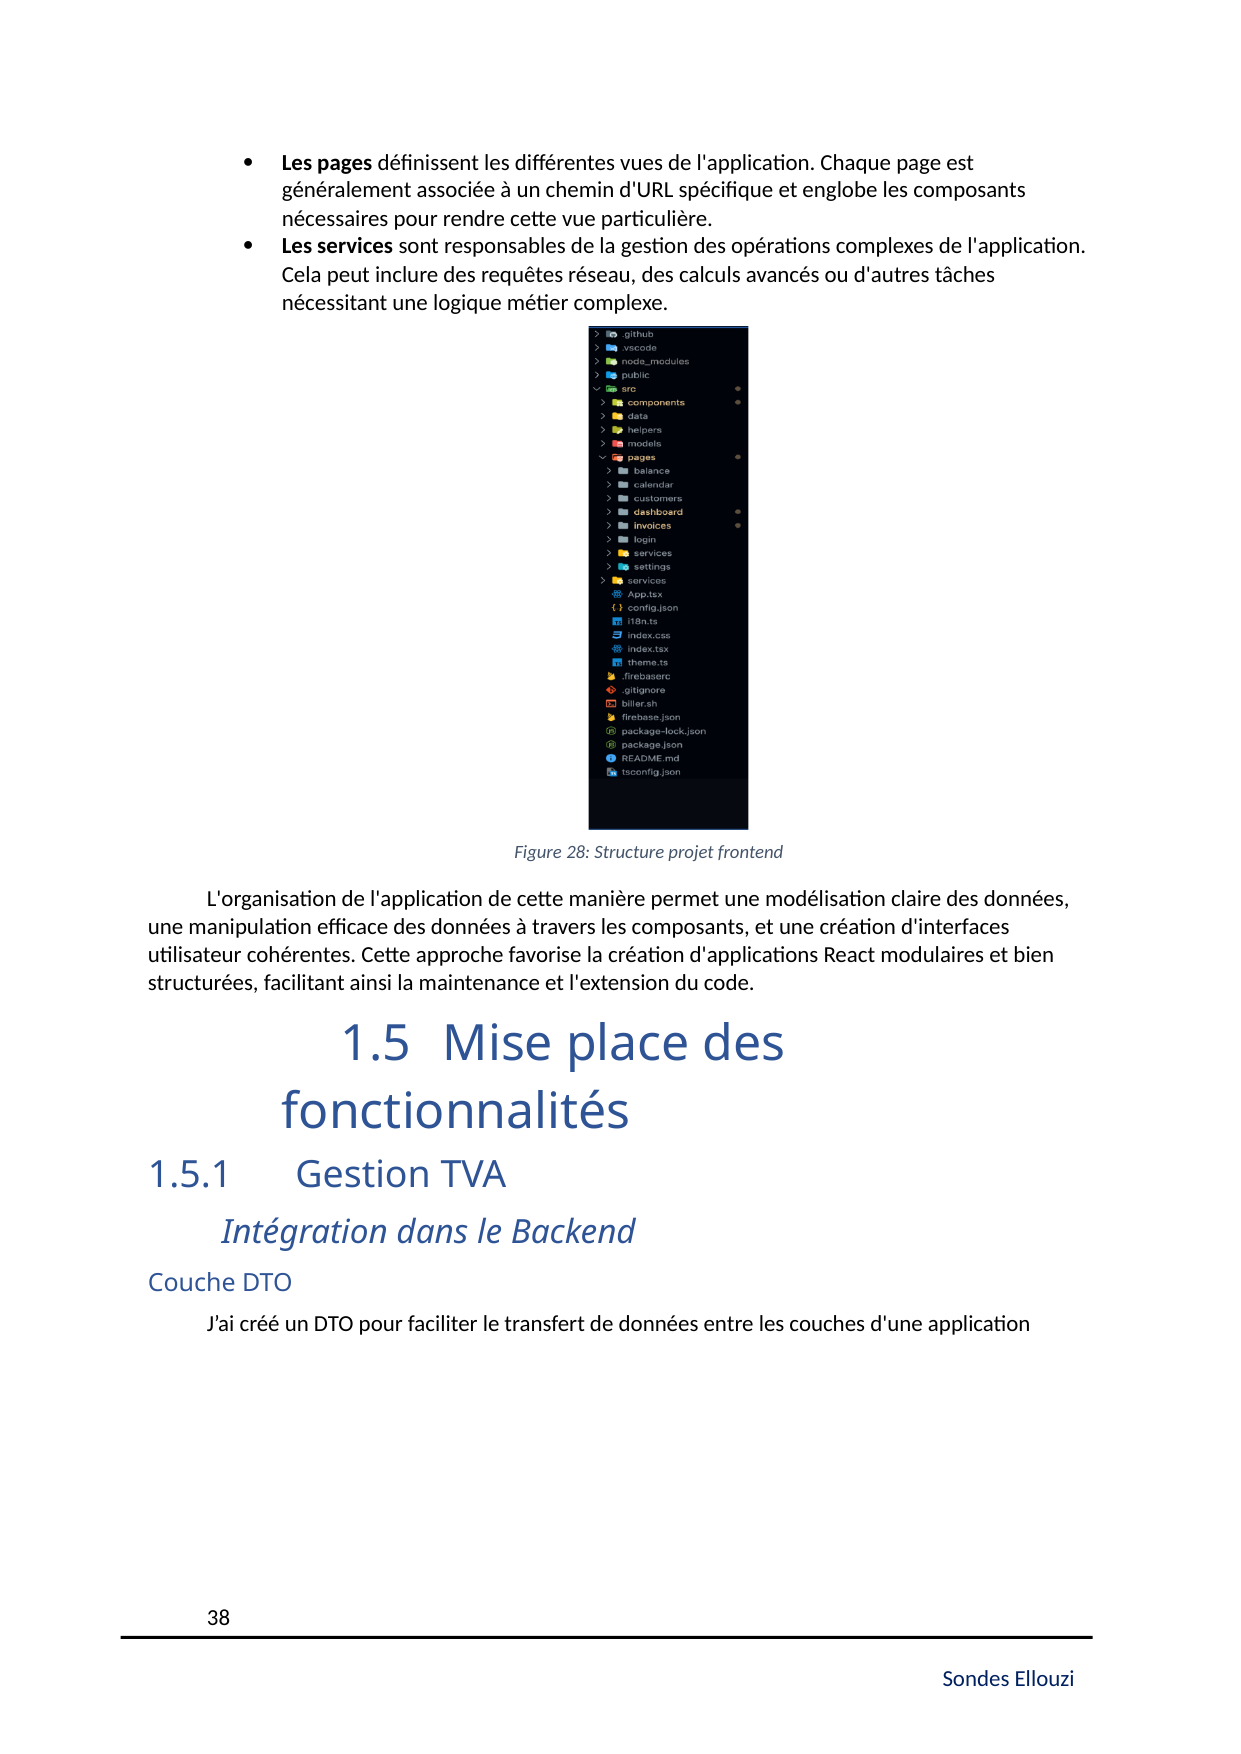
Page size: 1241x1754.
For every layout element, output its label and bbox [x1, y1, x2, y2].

picture [588, 326, 749, 830]
